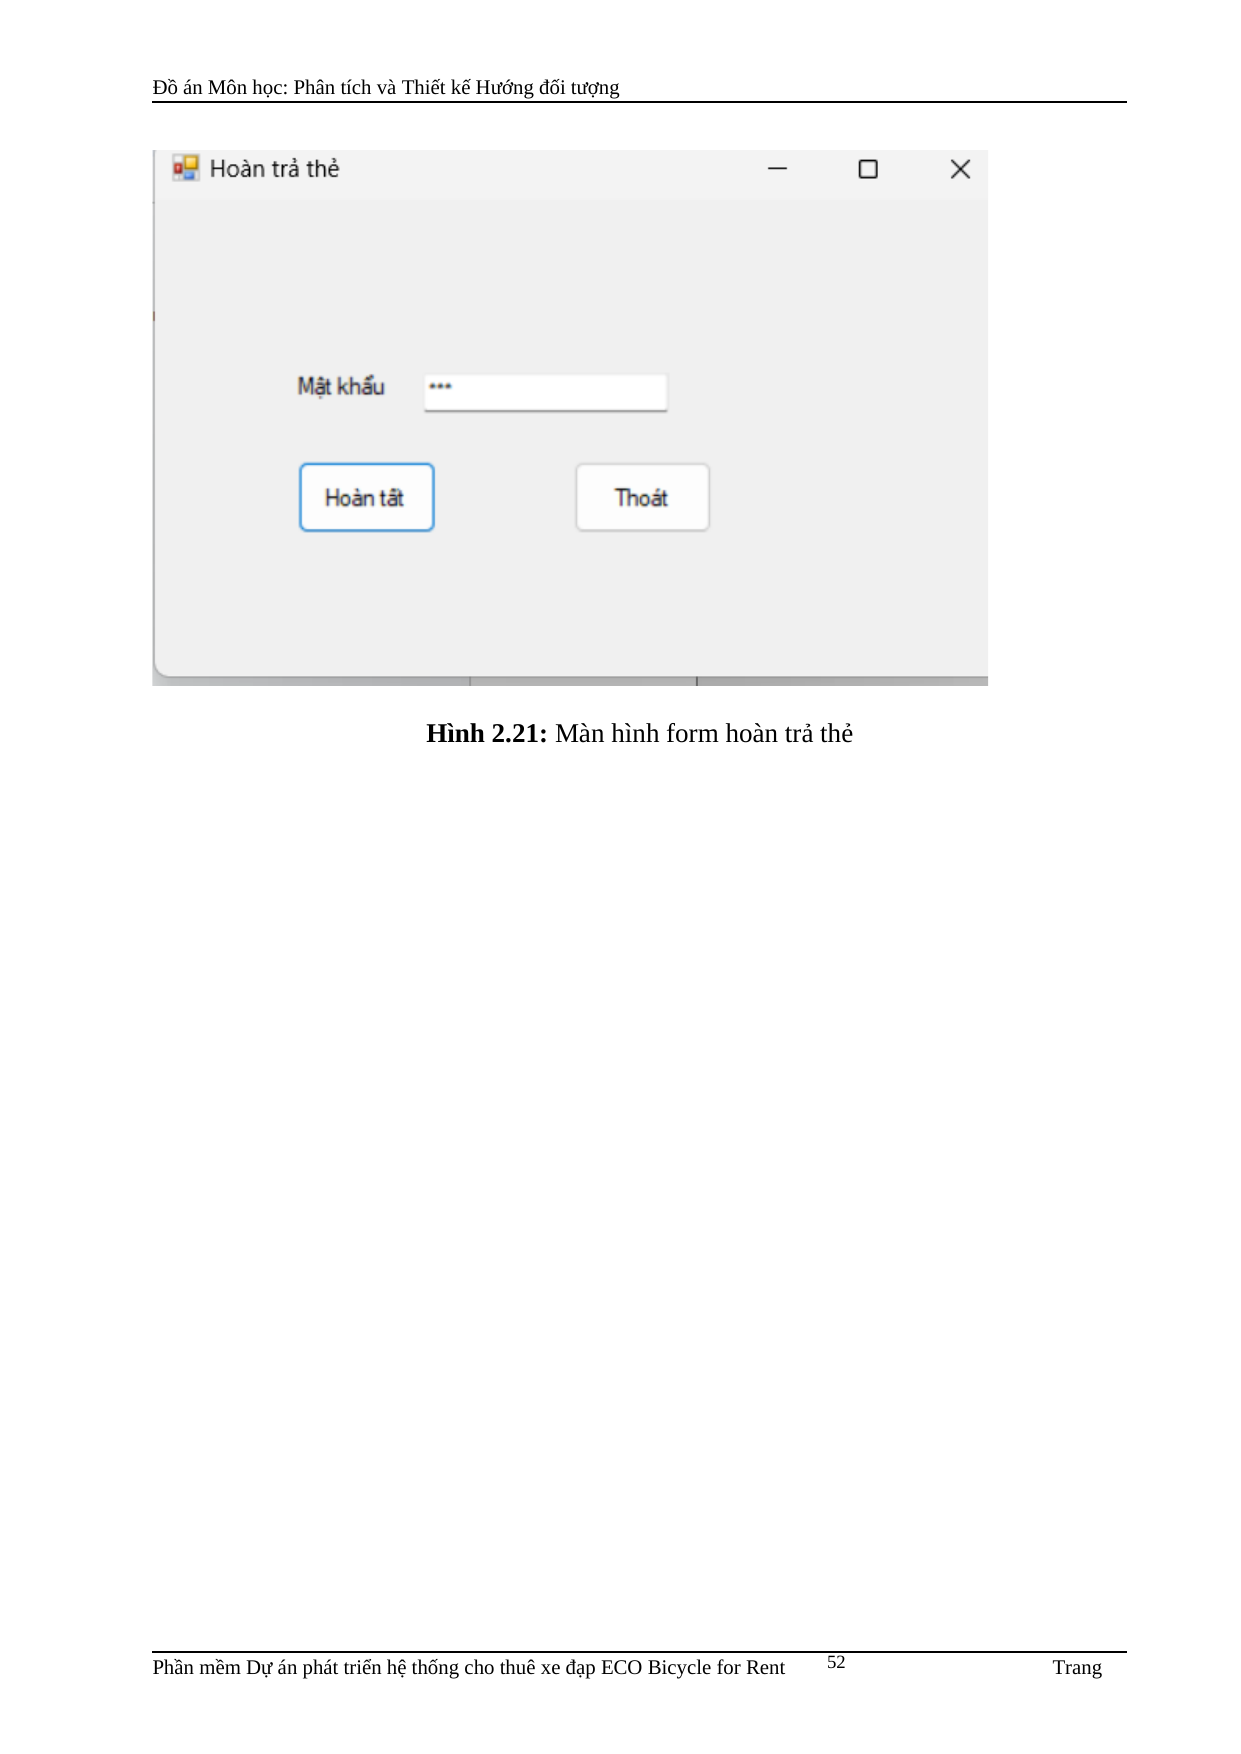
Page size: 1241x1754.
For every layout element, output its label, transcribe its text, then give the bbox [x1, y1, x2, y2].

text Màn hình form hoàn trả thẻ [152, 717, 1127, 748]
picture [152, 150, 989, 686]
